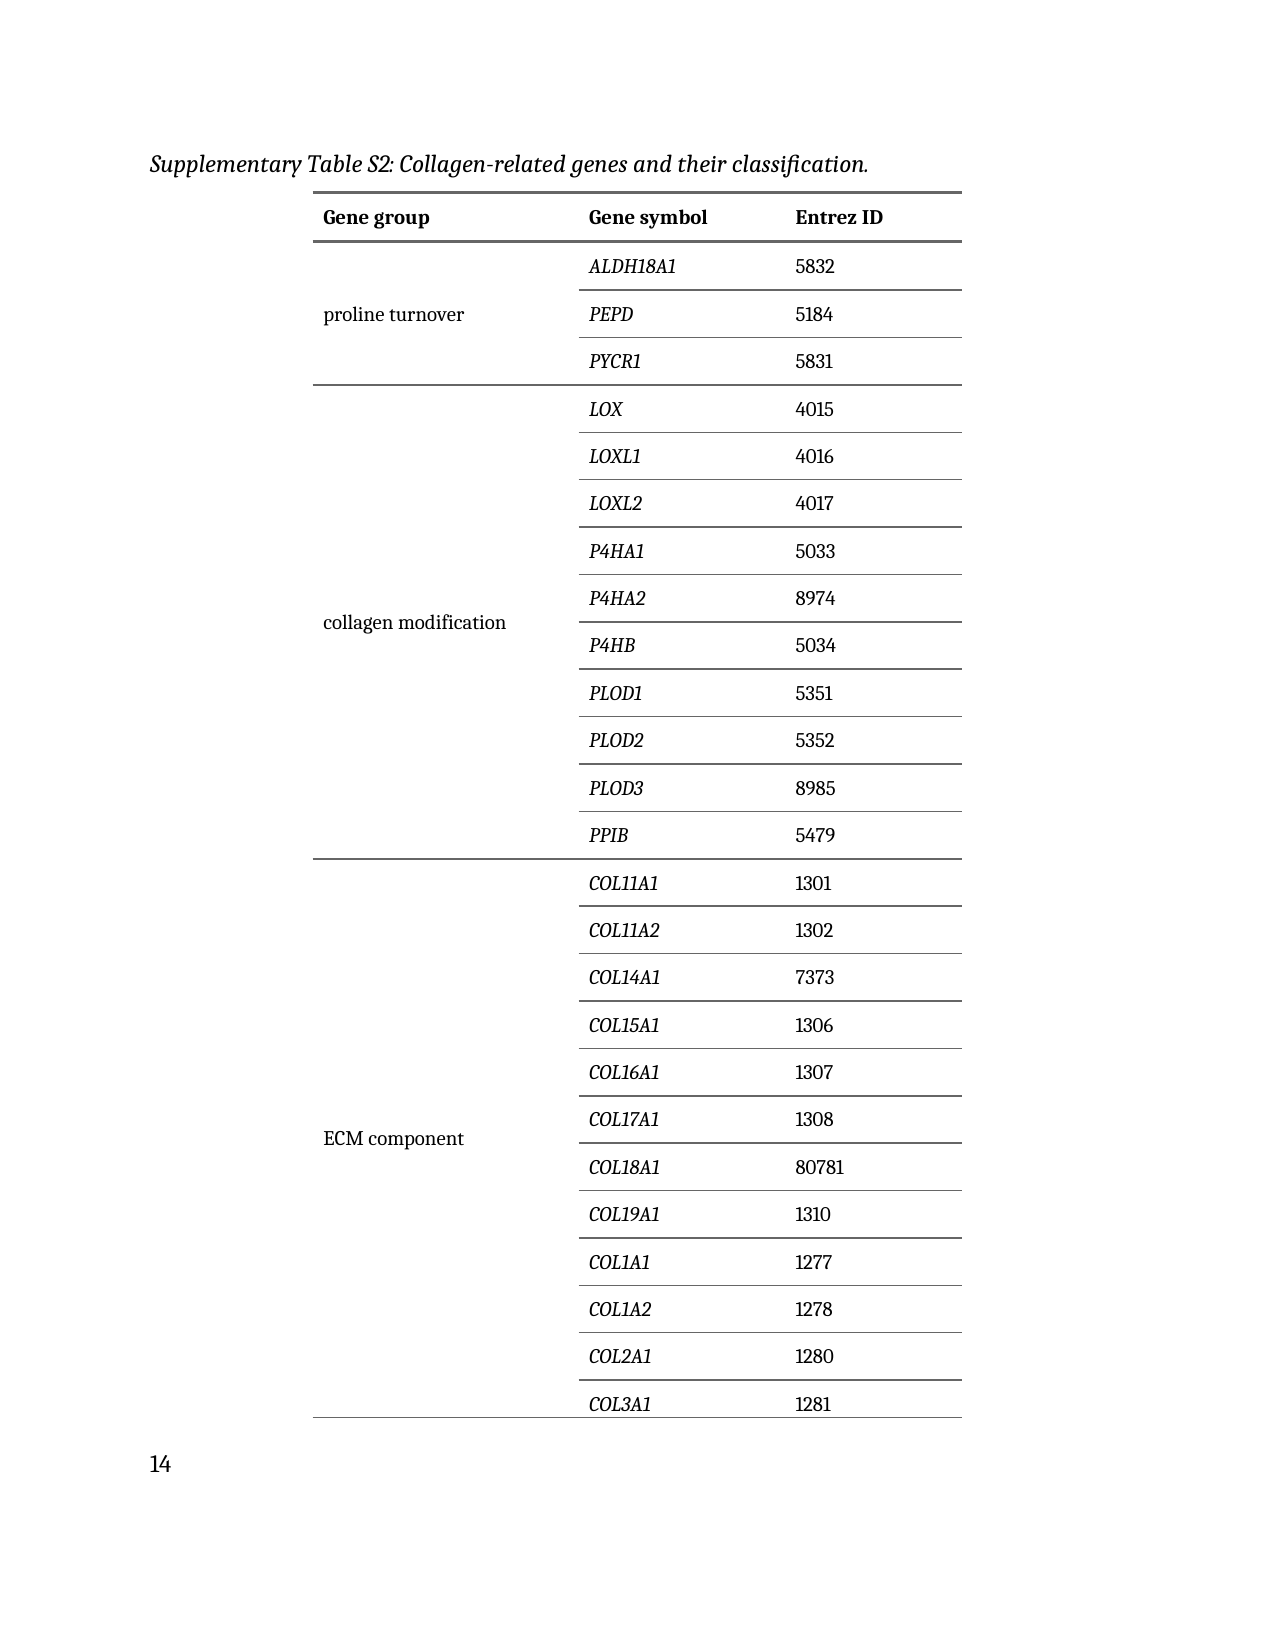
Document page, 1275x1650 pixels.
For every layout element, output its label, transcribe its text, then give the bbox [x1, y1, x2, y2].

table_header Gene symbol [579, 194, 785, 240]
table_cell COL11A1 [579, 860, 785, 905]
table_cell COL1A2 [579, 1286, 785, 1332]
text Supplementary Table S2: Collagen-related genes and their classification. [150, 150, 1125, 179]
table_cell ALDH18A1 [579, 243, 785, 289]
table_cell 1301 [785, 860, 962, 905]
table_cell PEPD [579, 291, 785, 337]
table_cell COL2A1 [579, 1333, 785, 1379]
table_cell 7373 [785, 954, 962, 1000]
table_cell 5034 [785, 623, 962, 668]
table_cell 5479 [785, 812, 962, 858]
table_cell COL18A1 [579, 1144, 785, 1190]
table_header Gene group [313, 194, 578, 240]
table_cell 5352 [785, 717, 962, 763]
table_cell 1278 [785, 1286, 962, 1332]
table_cell 1308 [785, 1097, 962, 1142]
table_cell LOXL2 [579, 480, 785, 526]
table_cell 1306 [785, 1002, 962, 1047]
table_cell COL16A1 [579, 1049, 785, 1095]
table_cell LOX [579, 386, 785, 431]
table_cell 4015 [785, 386, 962, 431]
table_cell 5831 [785, 338, 962, 384]
table_cell COL11A2 [579, 907, 785, 953]
table_cell collagen modification [313, 386, 578, 858]
table_cell COL19A1 [579, 1191, 785, 1237]
table_cell 8974 [785, 575, 962, 621]
table_cell P4HA1 [579, 528, 785, 573]
table_cell 5184 [785, 291, 962, 337]
table_cell ECM component [313, 860, 578, 1417]
table_cell 4016 [785, 433, 962, 479]
table_cell COL15A1 [579, 1002, 785, 1047]
table_cell 1281 [785, 1381, 962, 1417]
table_cell COL3A1 [579, 1381, 785, 1417]
table_cell COL17A1 [579, 1097, 785, 1142]
table_cell PPIB [579, 812, 785, 858]
table_cell 4017 [785, 480, 962, 526]
table_cell 5351 [785, 670, 962, 716]
table_cell 8985 [785, 765, 962, 811]
table_cell P4HA2 [579, 575, 785, 621]
table_header Entrez ID [785, 194, 962, 240]
table_cell 1280 [785, 1333, 962, 1379]
table_cell PLOD3 [579, 765, 785, 811]
table_cell 1307 [785, 1049, 962, 1095]
table_cell PYCR1 [579, 338, 785, 384]
table_cell LOXL1 [579, 433, 785, 479]
table_cell 1302 [785, 907, 962, 953]
table_cell PLOD1 [579, 670, 785, 716]
table_cell COL14A1 [579, 954, 785, 1000]
table_cell proline turnover [313, 243, 578, 384]
table_cell PLOD2 [579, 717, 785, 763]
table_cell 80781 [785, 1144, 962, 1190]
table_cell COL1A1 [579, 1239, 785, 1284]
table_cell 5832 [785, 243, 962, 289]
table_cell 1277 [785, 1239, 962, 1284]
table_cell 1310 [785, 1191, 962, 1237]
table_cell P4HB [579, 623, 785, 668]
table_cell 5033 [785, 528, 962, 573]
